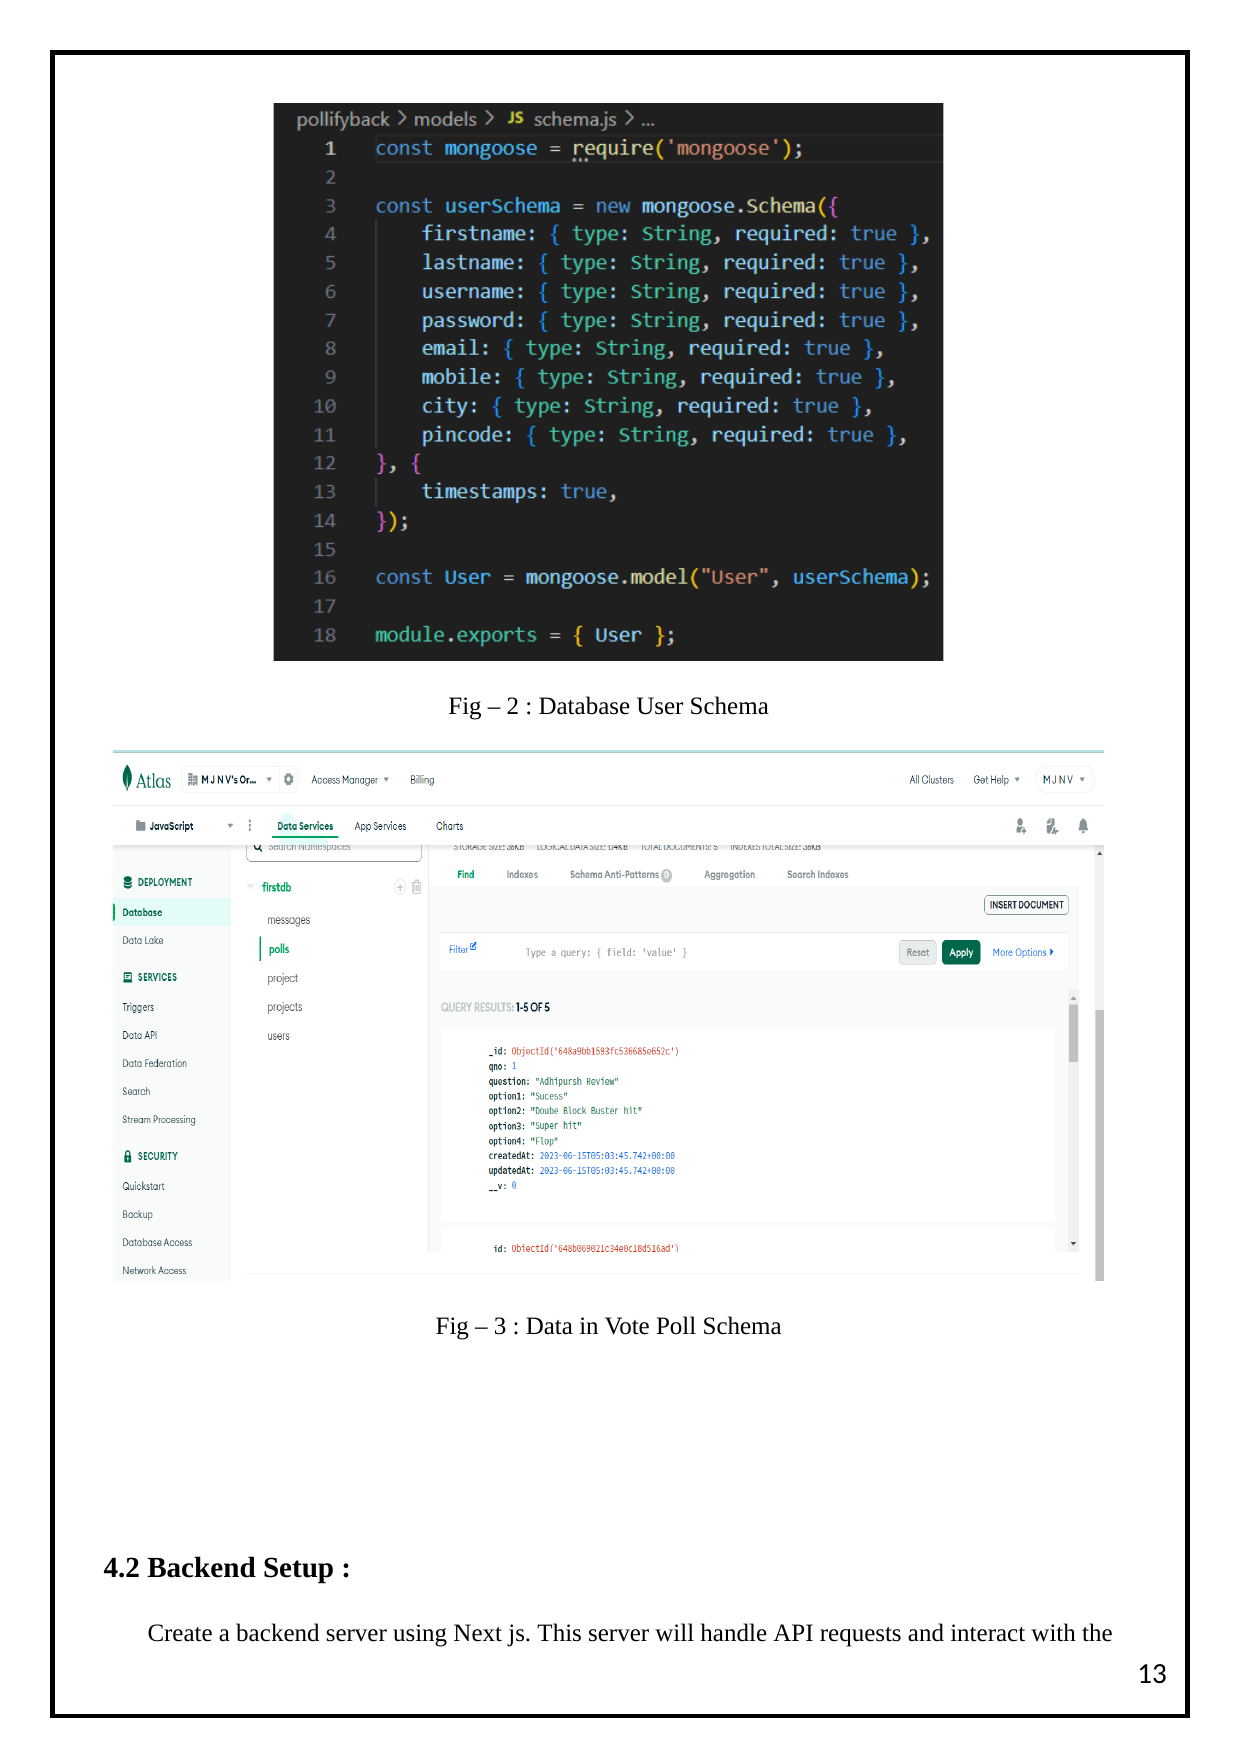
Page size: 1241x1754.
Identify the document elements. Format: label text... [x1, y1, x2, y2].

text 4.2 Backend Setup : [103, 1551, 1113, 1584]
text Fig – 2 : Database User Schema [103, 691, 1113, 720]
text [103, 1618, 1113, 1646]
picture [273, 103, 944, 661]
picture [112, 750, 1104, 1281]
text Fig – 3 : Data in Vote Poll Schema [103, 1311, 1113, 1340]
